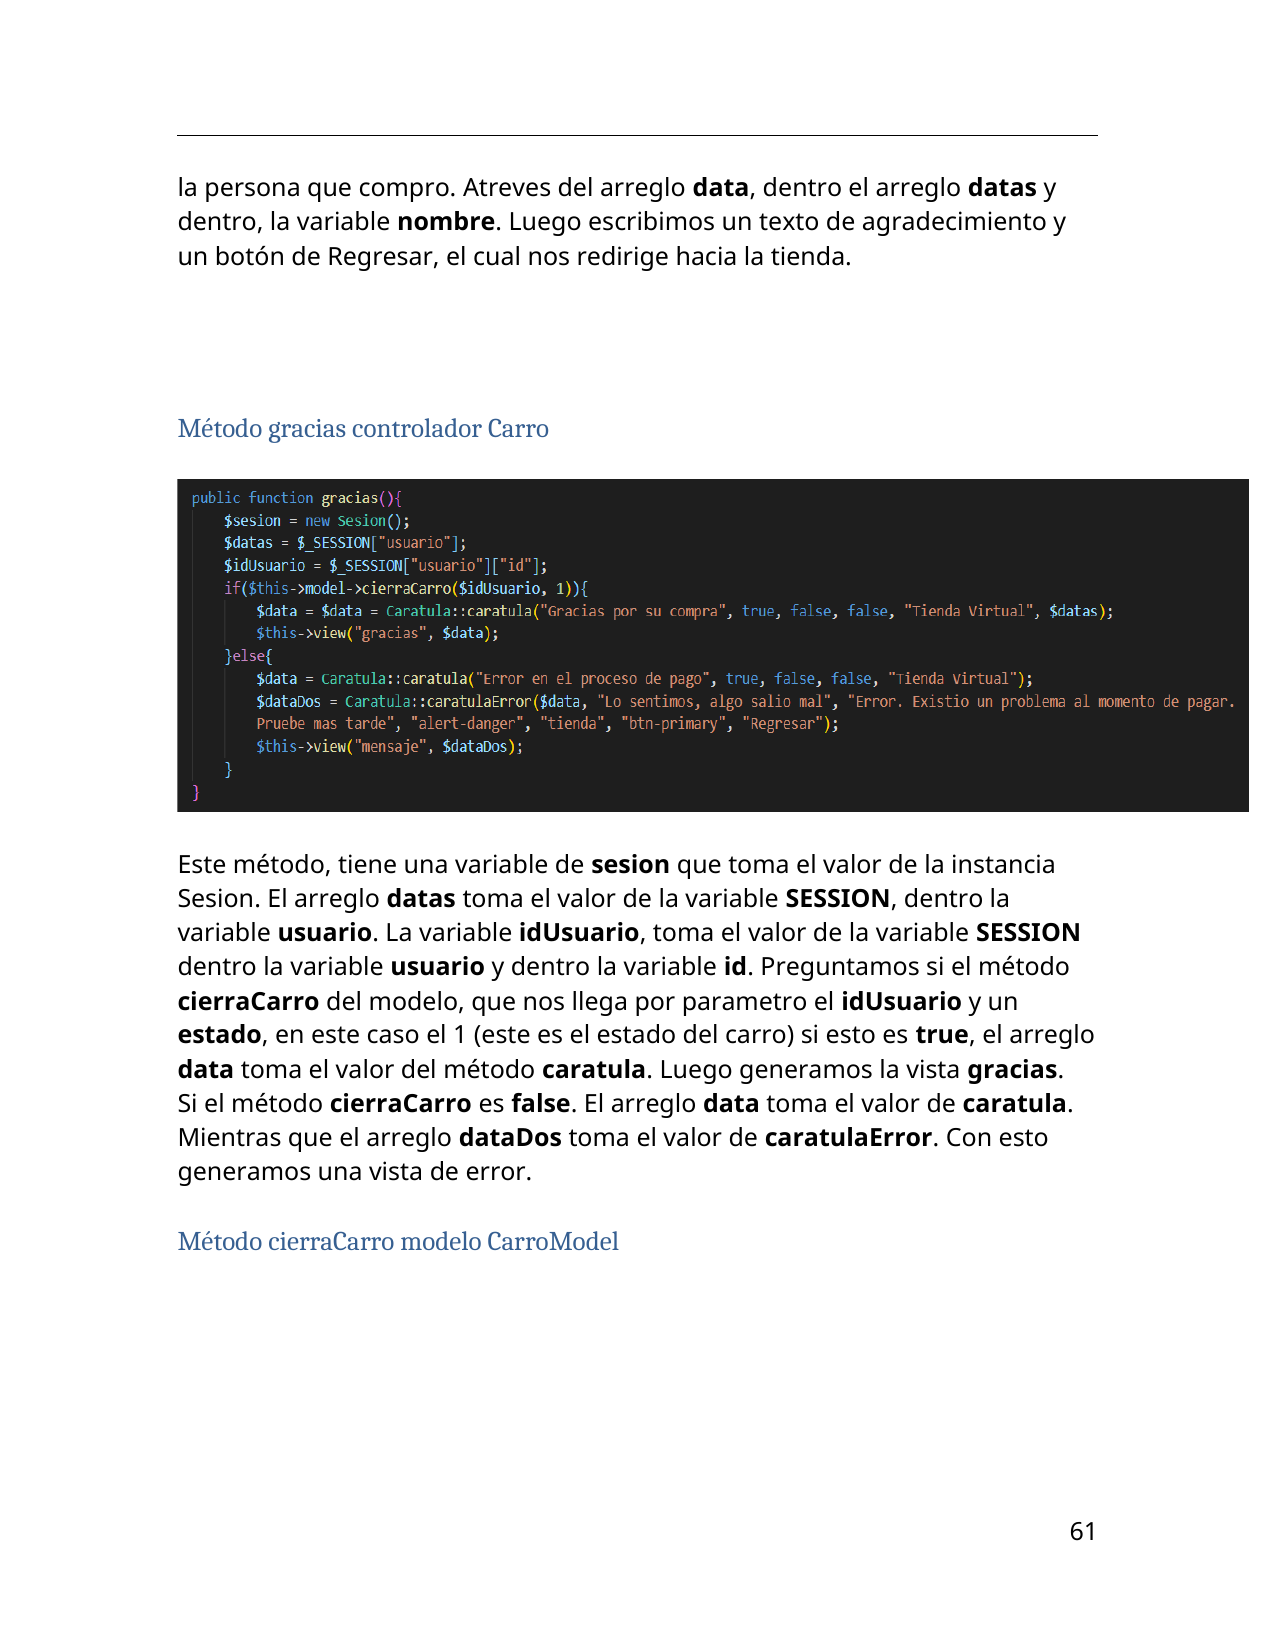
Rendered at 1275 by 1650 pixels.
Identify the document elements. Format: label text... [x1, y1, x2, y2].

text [177, 170, 1098, 272]
picture [177, 479, 1249, 812]
subtitle Método cierraCarro modelo CarroModel [177, 1226, 1098, 1257]
subtitle Método gracias controlador Carro [177, 413, 1098, 444]
text Si el método cierraCarro es false. El arreglo data toma el valor de caratula. Mientras que el arreglo dataDos toma el valor de caratulaError. Con esto generamos una vista de error. [177, 1085, 1098, 1187]
text Este método, tiene una variable de sesion que toma el valor de la instancia Sesion. El arreglo datas toma el valor de la variable SESSION, dentro la variable usuario. La variable idUsuario, toma el valor de la variable SESSION dentro la variable usuario y dentro la variable id. Preguntamos si el método cierraCarro del modelo, que nos llega por parametro el idUsuario y un estado, en este caso el 1 (este es el estado del carro) si esto es true, el arreglo data toma el valor del método caratula. Luego generamos la vista gracias. [177, 847, 1098, 1085]
